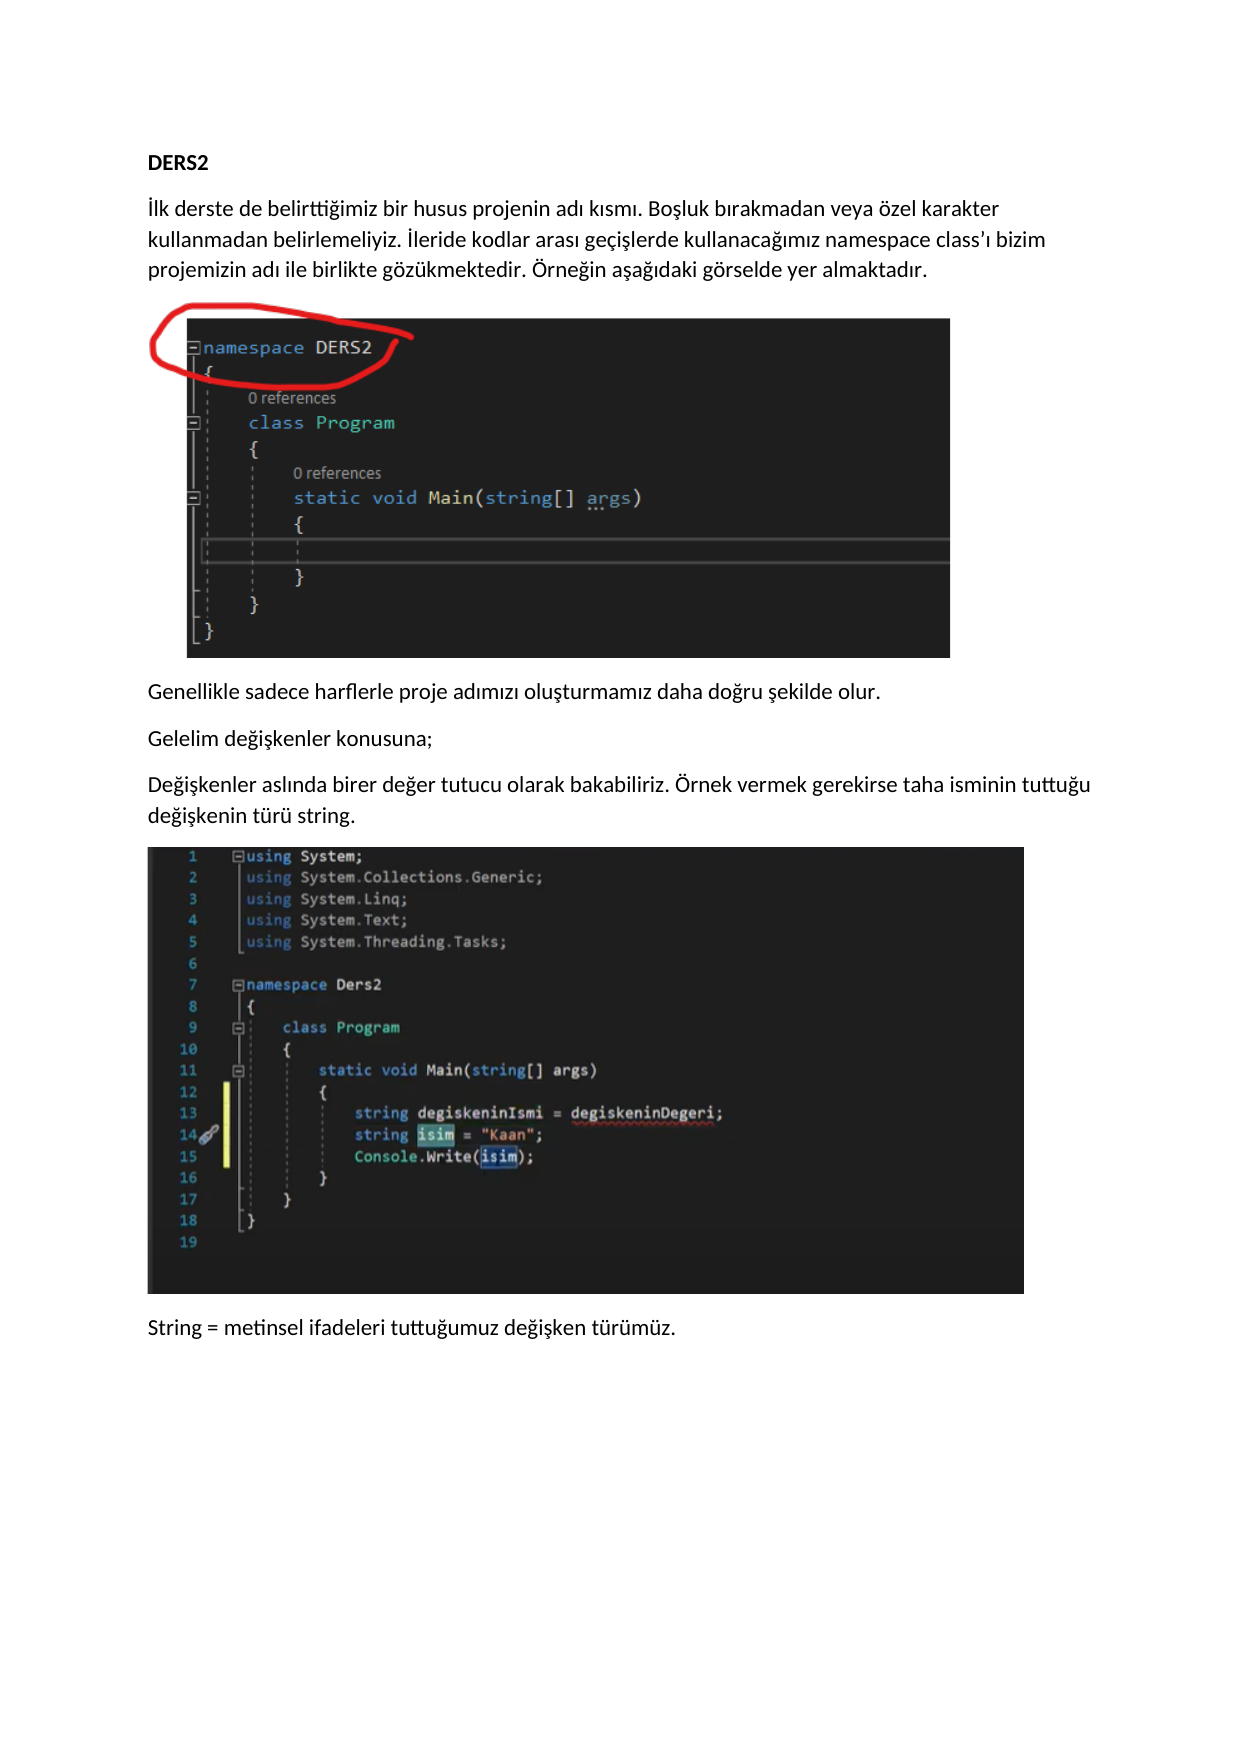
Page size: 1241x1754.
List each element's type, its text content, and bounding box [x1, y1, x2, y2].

text DERS2 [148, 148, 1093, 176]
text İlk derste de belirttiğimiz bir husus projenin adı kısmı. Boşluk bırakmadan veya özel karakter kullanmadan belirlemeliyiz. İleride kodlar arası geçişlerde kullanacağımız namespace class’ı bizim projemizin adı ile birlikte gözükmektedir. Örneğin aşağıdaki görselde yer almaktadır. [148, 194, 1093, 283]
picture [147, 847, 1024, 1294]
text String = metinsel ifadeleri tuttuğumuz değişken türümüz. [148, 1313, 1093, 1341]
text Değişkenler aslında birer değer tutucu olarak bakabiliriz. Örnek vermek gerekirse taha isminin tuttuğu değişkenin türü string. [148, 771, 1093, 829]
text Gelelim değişkenler konusuna; [148, 724, 1093, 752]
text Genellikle sadece harflerle proje adımızı oluşturmamız daha doğru şekilde olur. [148, 677, 1093, 705]
picture [147, 301, 951, 658]
